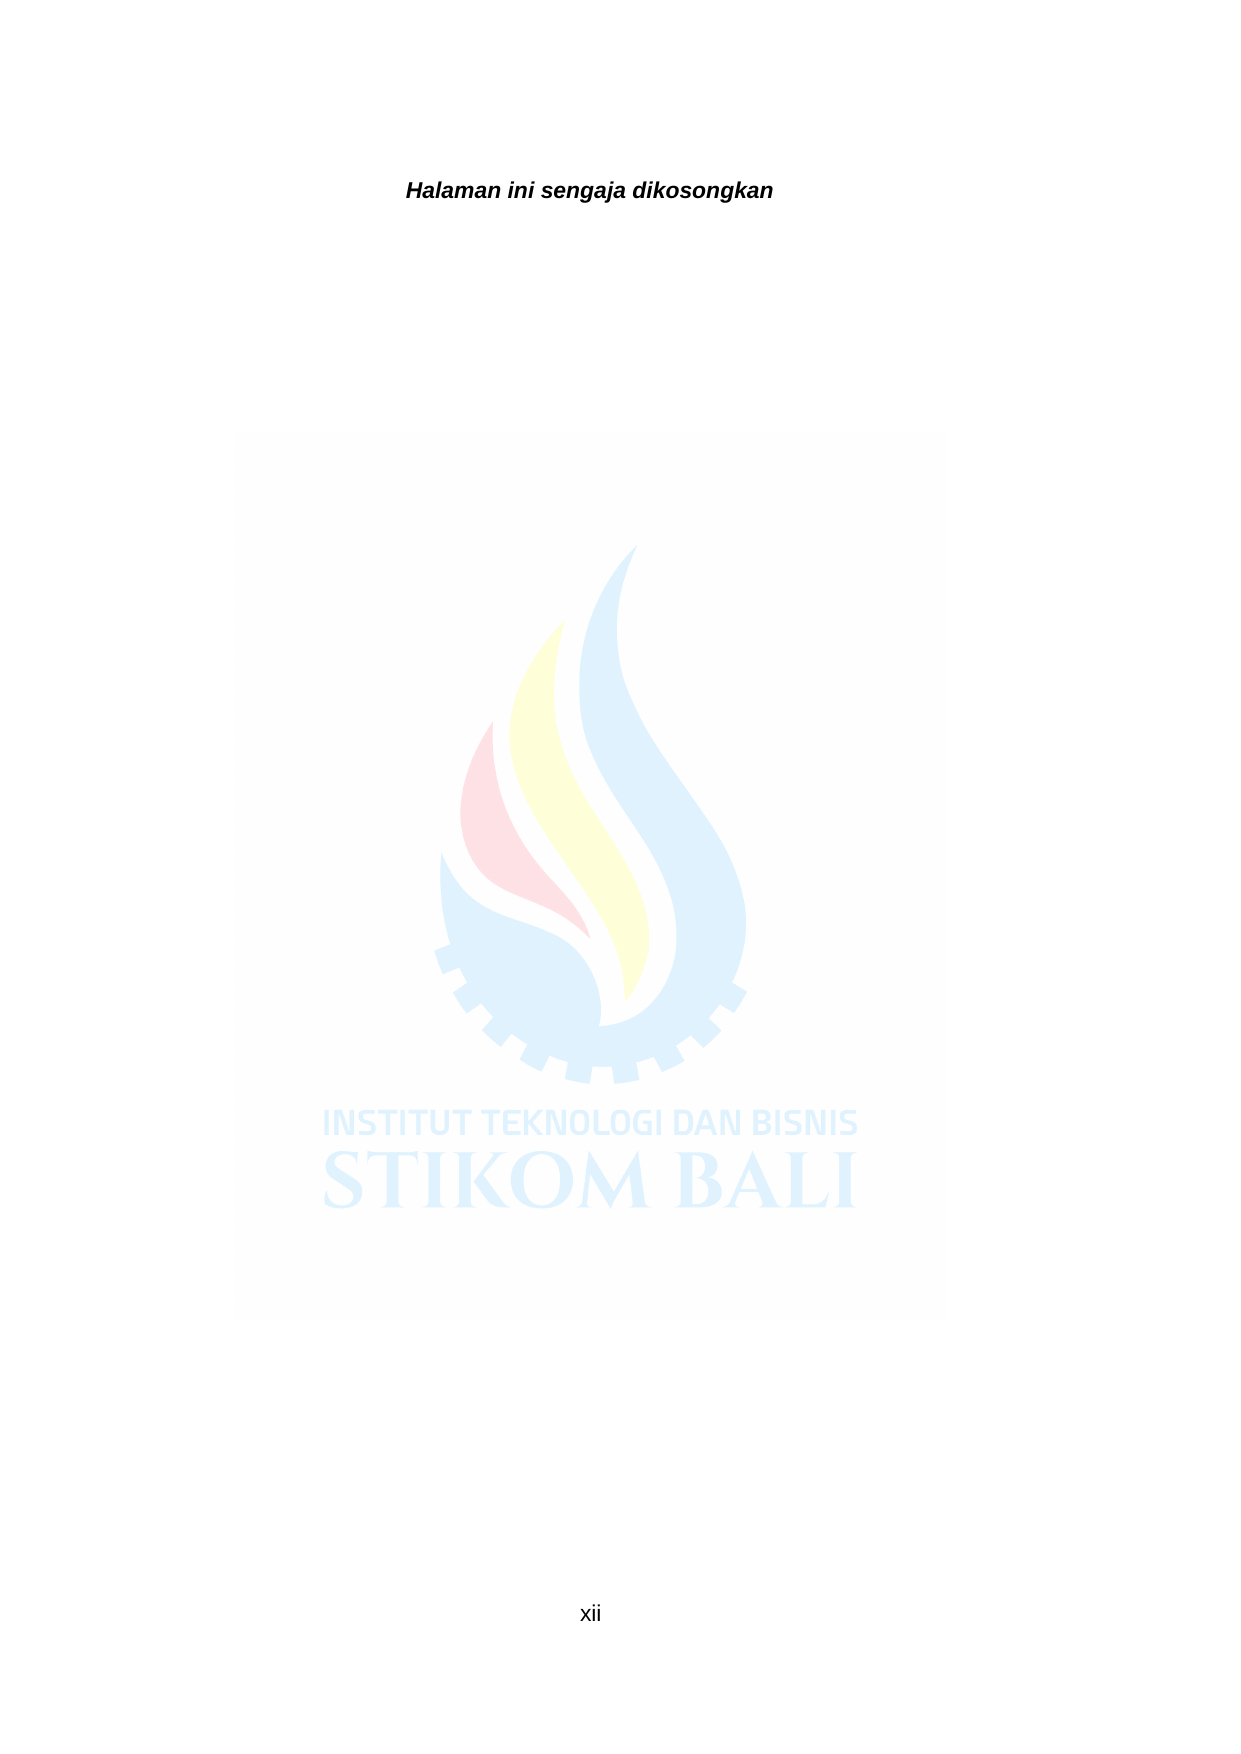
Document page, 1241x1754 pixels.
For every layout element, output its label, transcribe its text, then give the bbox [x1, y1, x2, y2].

text Halaman ini sengaja dikosongkan [177, 177, 1004, 203]
